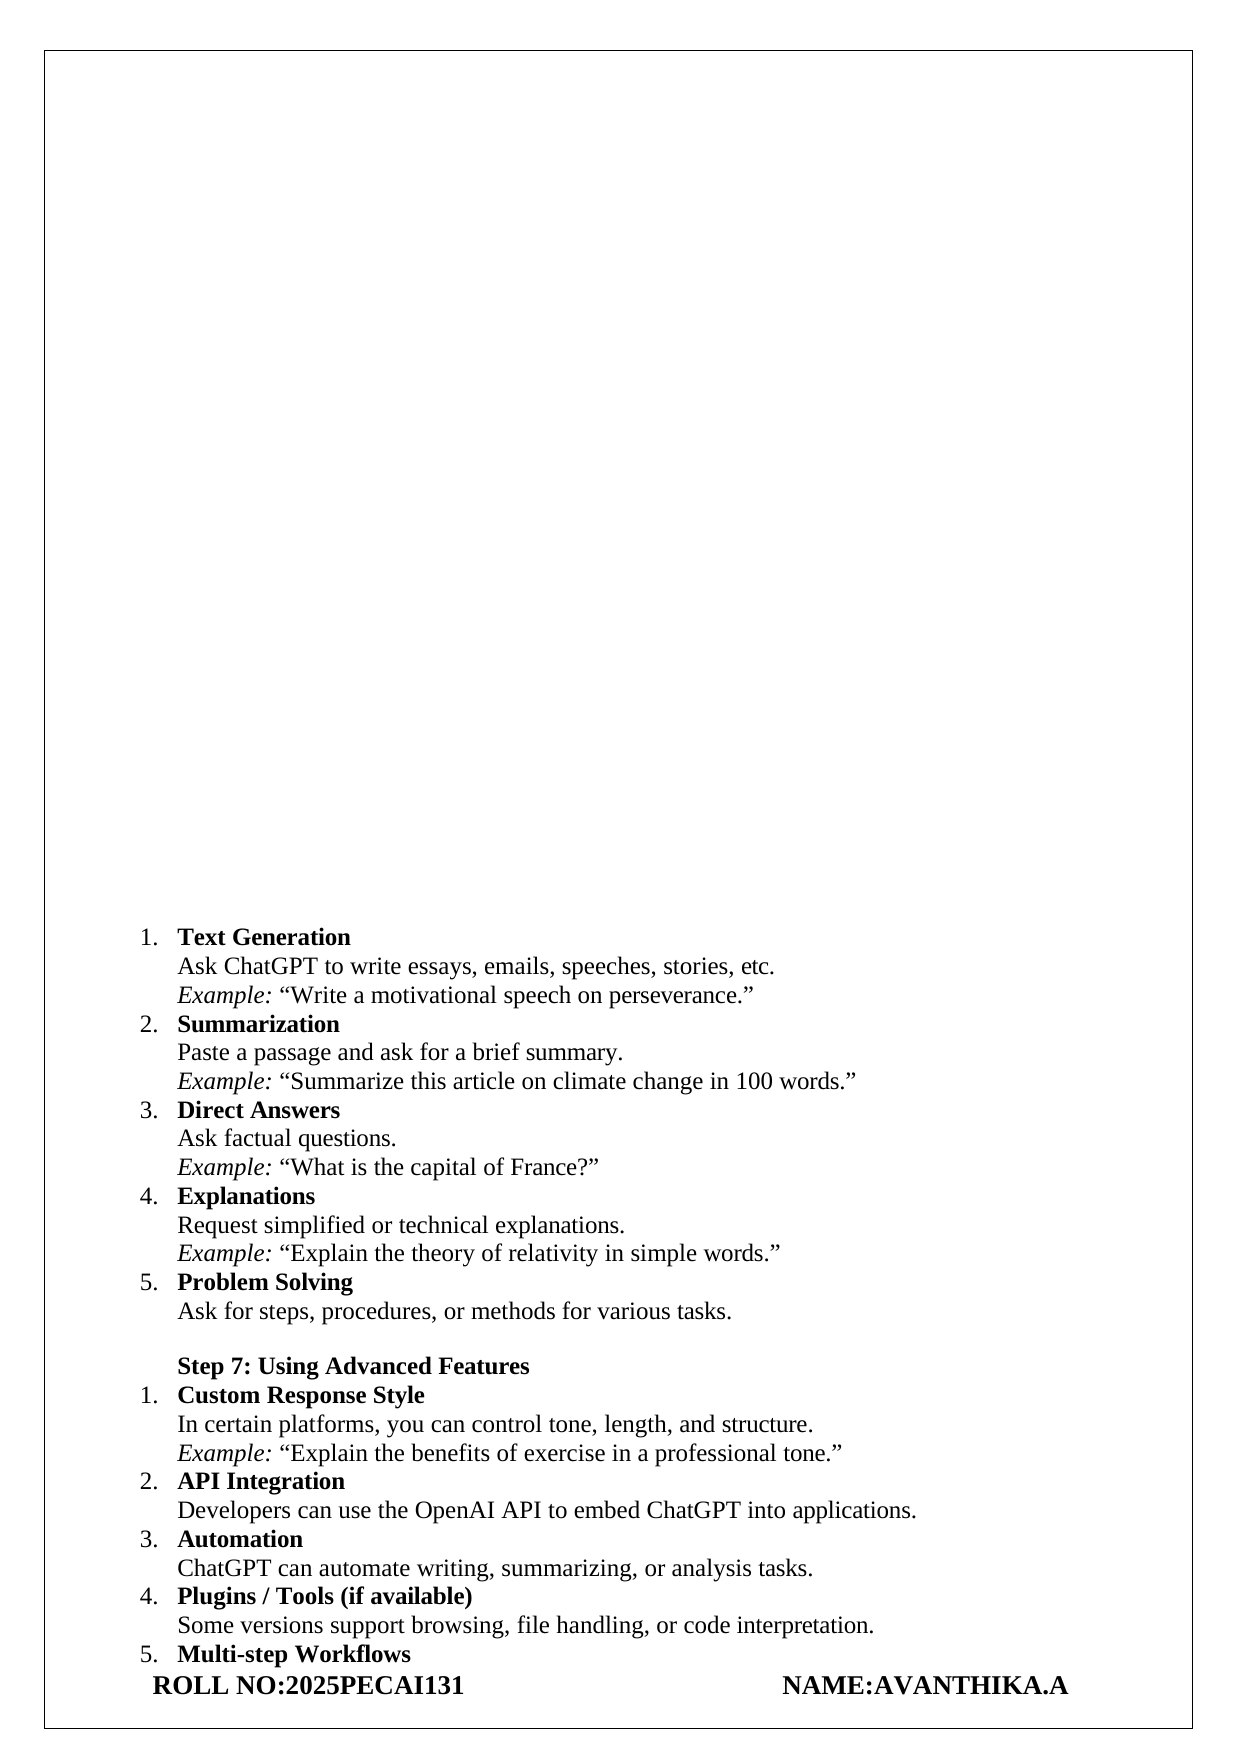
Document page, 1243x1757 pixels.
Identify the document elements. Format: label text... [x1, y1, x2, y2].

text Example: “Explain the benefits of exercise in a professional tone.” [177, 1438, 1184, 1466]
text In certain platforms, you can control tone, length, and structure. [177, 1409, 1184, 1438]
text Paste a passage and ask for a brief summary. [177, 1037, 1184, 1066]
subtitle Step 7: Using Advanced Features [177, 1351, 1184, 1380]
subtitle Problem Solving [139, 1267, 1184, 1296]
text Example: “What is the capital of France?” [177, 1152, 1184, 1181]
text Developers can use the OpenAI API to embed ChatGPT into applications. [177, 1495, 1184, 1524]
subtitle Direct Answers [139, 1095, 1184, 1124]
subtitle Automation [139, 1524, 1184, 1553]
text Ask for steps, procedures, or methods for various tasks. [177, 1296, 1184, 1325]
text Example: “Write a motivational speech on perseverance.” [177, 980, 1184, 1009]
subtitle Multi-step Workflows [139, 1639, 1184, 1668]
text Some versions support browsing, file handling, or code interpretation. [177, 1610, 1184, 1639]
text Ask factual questions. [177, 1124, 1184, 1152]
text Request simplified or technical explanations. [177, 1210, 1184, 1238]
subtitle API Integration [139, 1466, 1184, 1495]
text Example: “Summarize this article on climate change in 100 words.” [177, 1066, 1184, 1095]
subtitle Explanations [139, 1181, 1184, 1210]
subtitle Plugins / Tools (if available) [139, 1581, 1184, 1610]
text Example: “Explain the theory of relativity in simple words.” [177, 1238, 1184, 1267]
text ChatGPT can automate writing, summarizing, or analysis tasks. [177, 1553, 1184, 1581]
list Text Generation [139, 922, 1184, 951]
text Ask ChatGPT to write essays, emails, speeches, stories, etc. [177, 951, 1184, 980]
list Custom Response Style [139, 1380, 1184, 1409]
subtitle Summarization [139, 1009, 1184, 1037]
